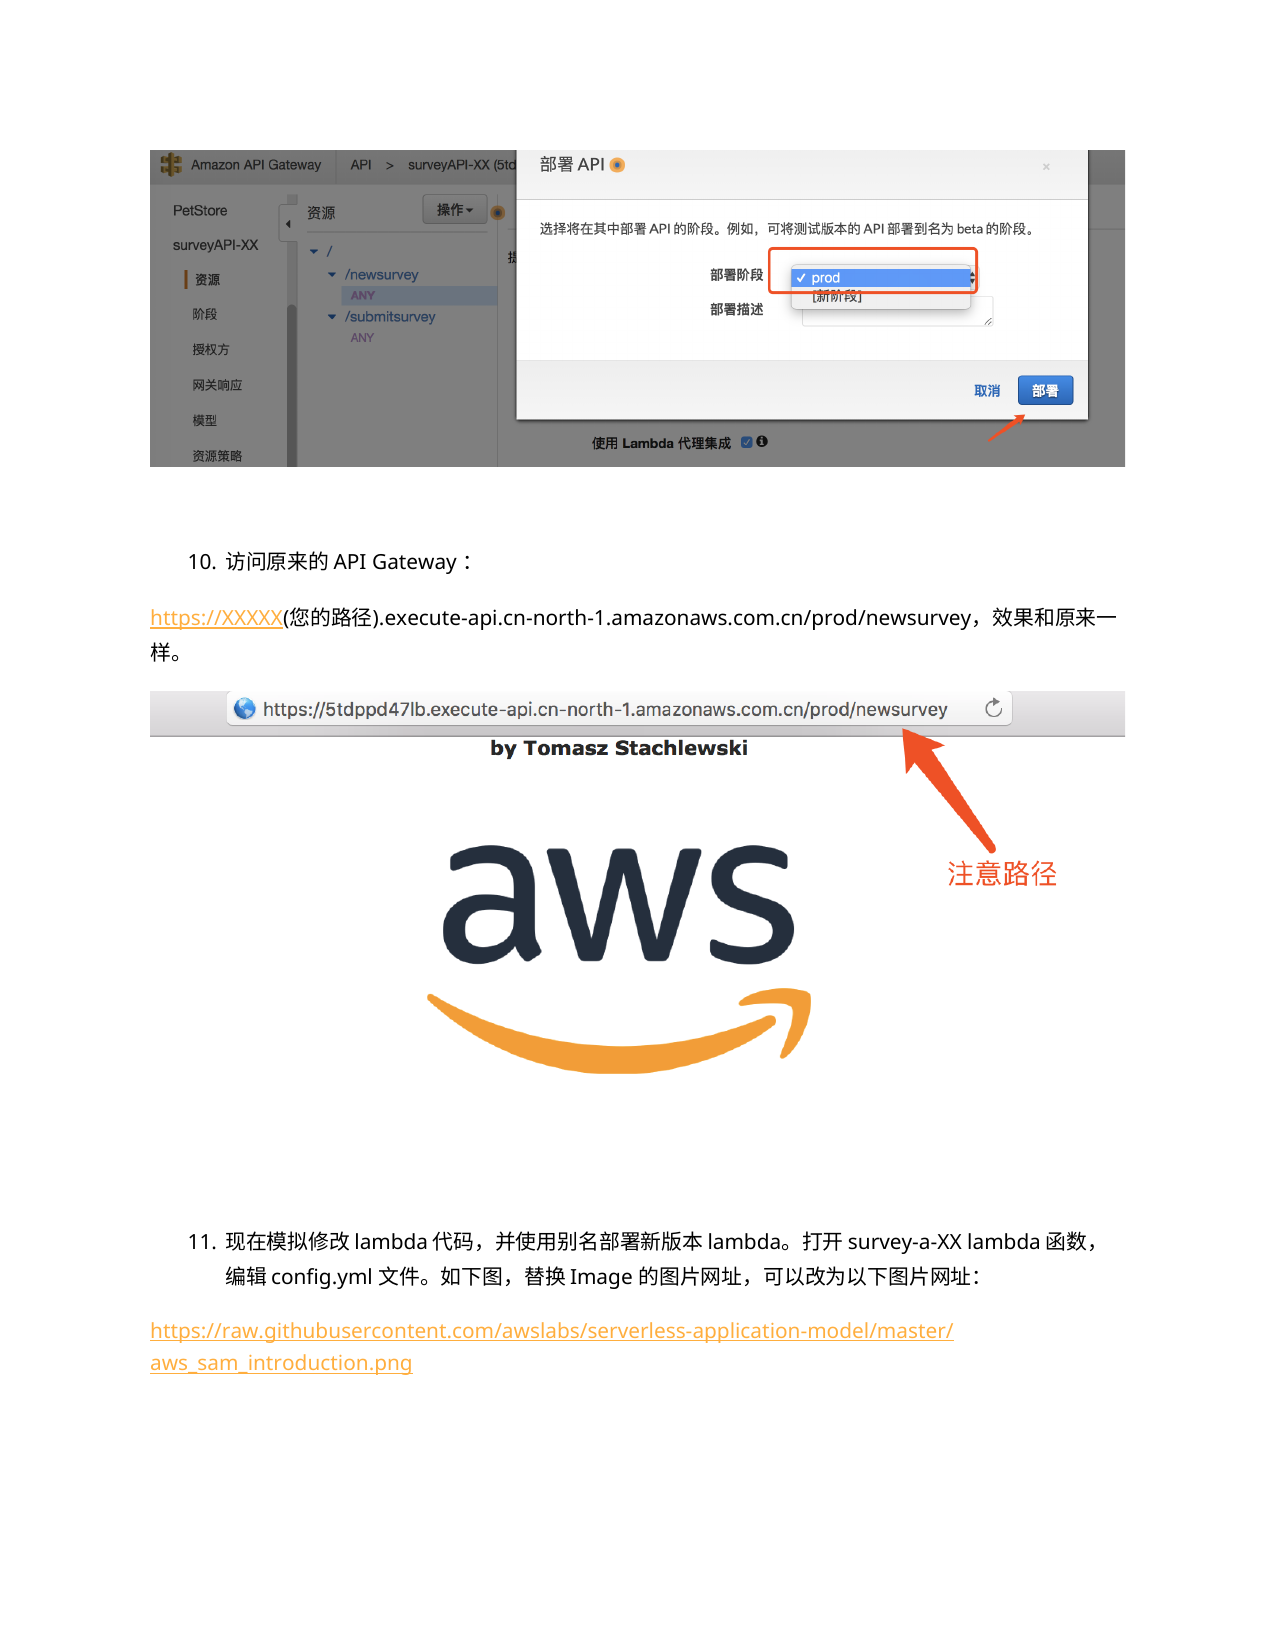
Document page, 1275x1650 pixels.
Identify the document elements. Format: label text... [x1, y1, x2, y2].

picture [150, 150, 1125, 467]
text https://raw.githubusercontent.com/awslabs/serverless-application-model/master/aws_sam_introduction.png [150, 1316, 1125, 1377]
picture [150, 691, 1125, 1147]
list 现在模拟修改lambda代码，并使用别名部署新版本lambda。打开survey-a-XX lambda函数，编辑config.yml 文件。如下图，替换Image 的图片网址，可以改为以下图片网址： [187, 1225, 1125, 1291]
text https://XXXXX(您的路径).execute-api.cn-north-1.amazonaws.com.cn/prod/newsurvey，效果和原来一样。 [150, 601, 1125, 666]
list 访问原来的API Gateway ： [187, 546, 1125, 576]
